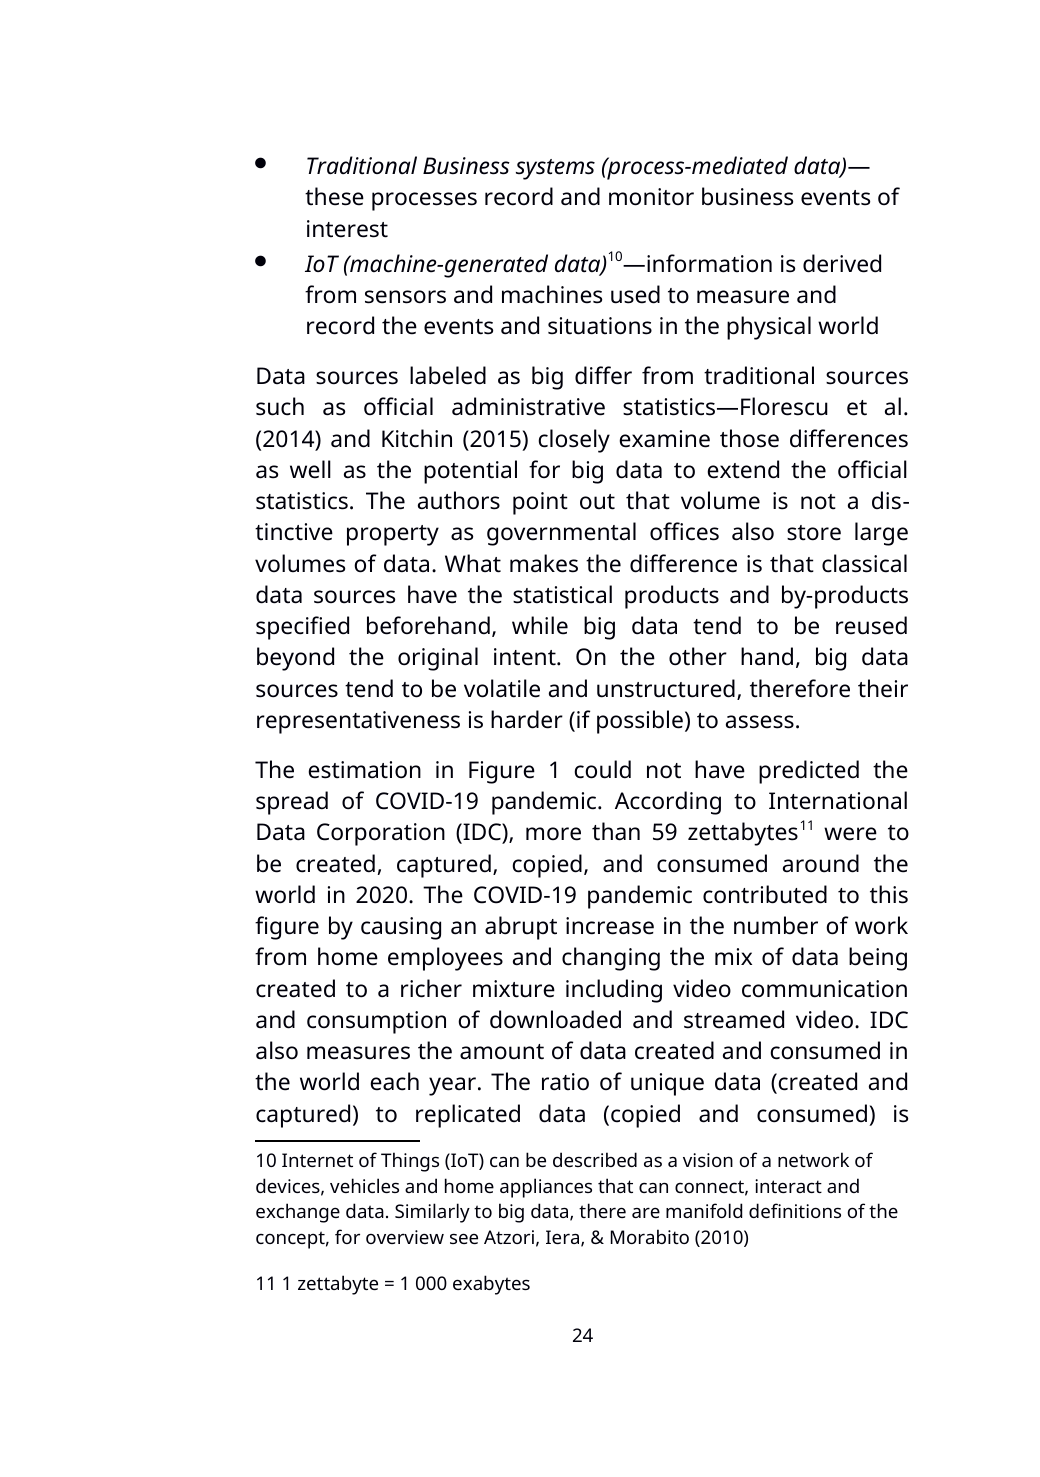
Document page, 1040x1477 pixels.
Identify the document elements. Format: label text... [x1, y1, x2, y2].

list Traditional Business systems (process-mediated data)—these processes record and monitor business events of interest [255, 150, 910, 244]
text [255, 754, 910, 1129]
text Data sources labeled as big differ from traditional sources such as official administrative statistics—Florescu et al. (2014) and Kitchin (2015) closely examine those differences as well as the potential for big data to extend the official statistics. The authors point out that volume is not a distinctive property as governmental offices also store large volumes of data. What makes the difference is that classical data sources have the statistical products and by-products specified beforehand, while big data tend to be reused beyond the original intent. On the other hand, big data sources tend to be volatile and unstructured, therefore their representativeness is harder (if possible) to assess. [255, 360, 910, 735]
list IoT (machine-generated data)—information is derived from sensors and machines used to measure and record the events and situations in the physical world [255, 247, 910, 341]
